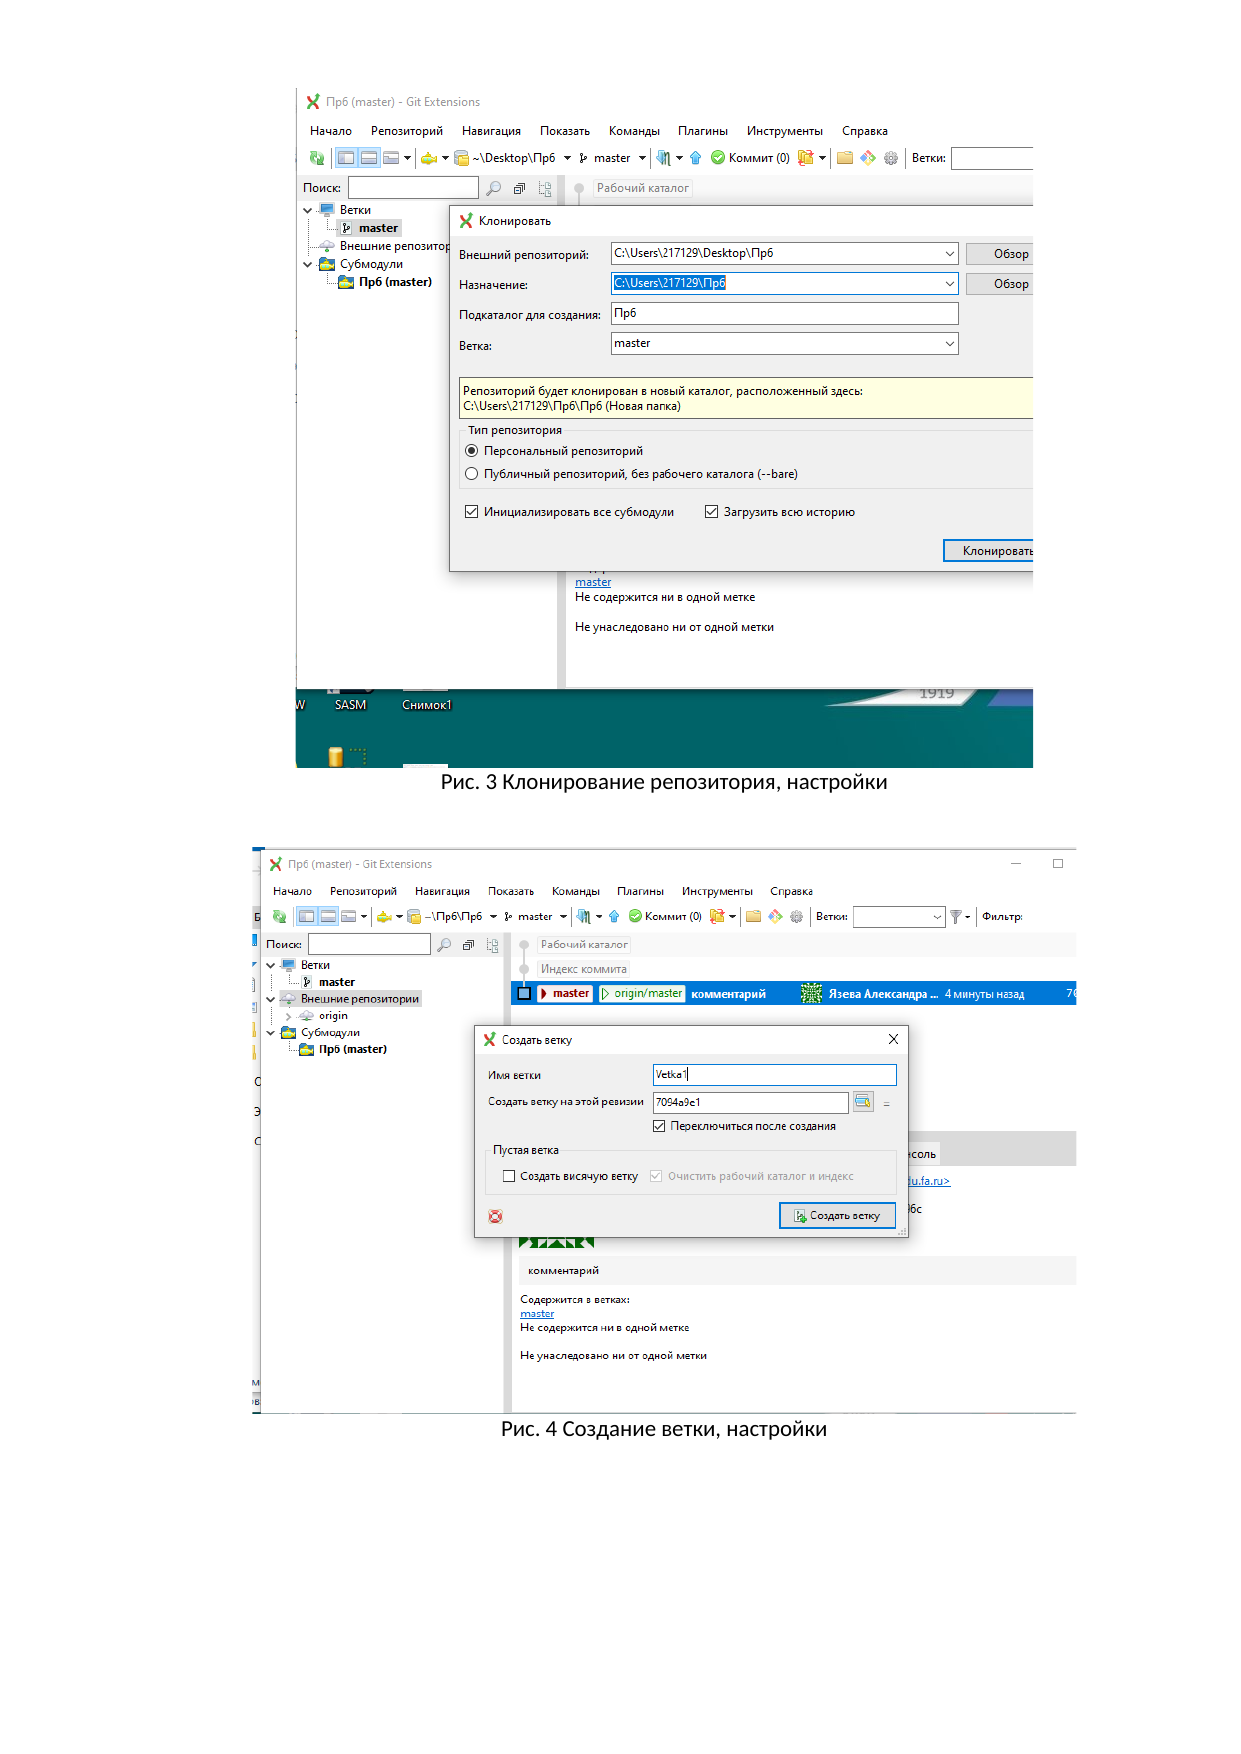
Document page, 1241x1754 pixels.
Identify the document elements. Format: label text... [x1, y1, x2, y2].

text Рис. 4 Создание ветки, настройки [177, 1414, 1152, 1442]
text Рис. 3 Клонирование репозитория, настройки [177, 767, 1152, 795]
picture [252, 847, 1077, 1414]
picture [295, 88, 1034, 768]
